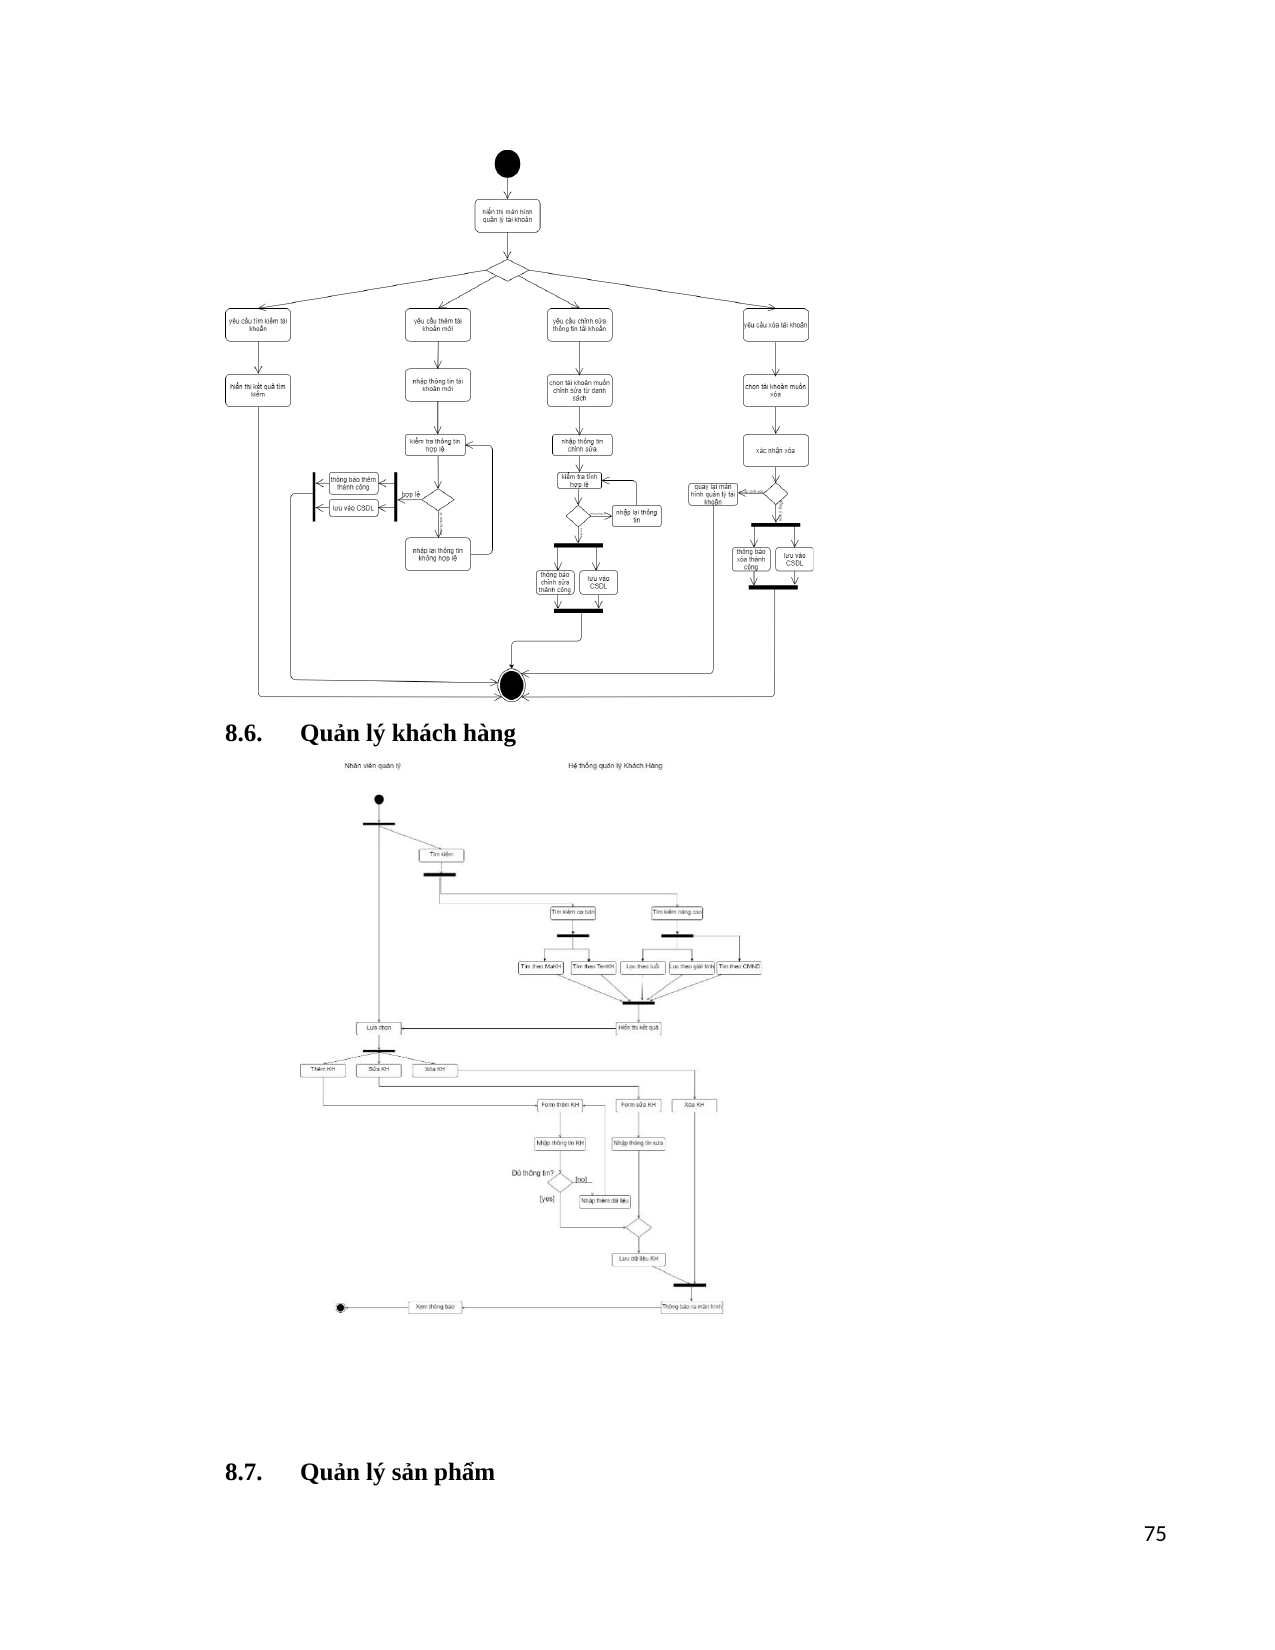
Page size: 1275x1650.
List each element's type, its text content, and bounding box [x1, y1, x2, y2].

picture [300, 761, 762, 1314]
picture [225, 150, 814, 705]
list Quản lý khách hàng [225, 718, 1167, 747]
list Quản lý sản phẩm [225, 1457, 1167, 1485]
